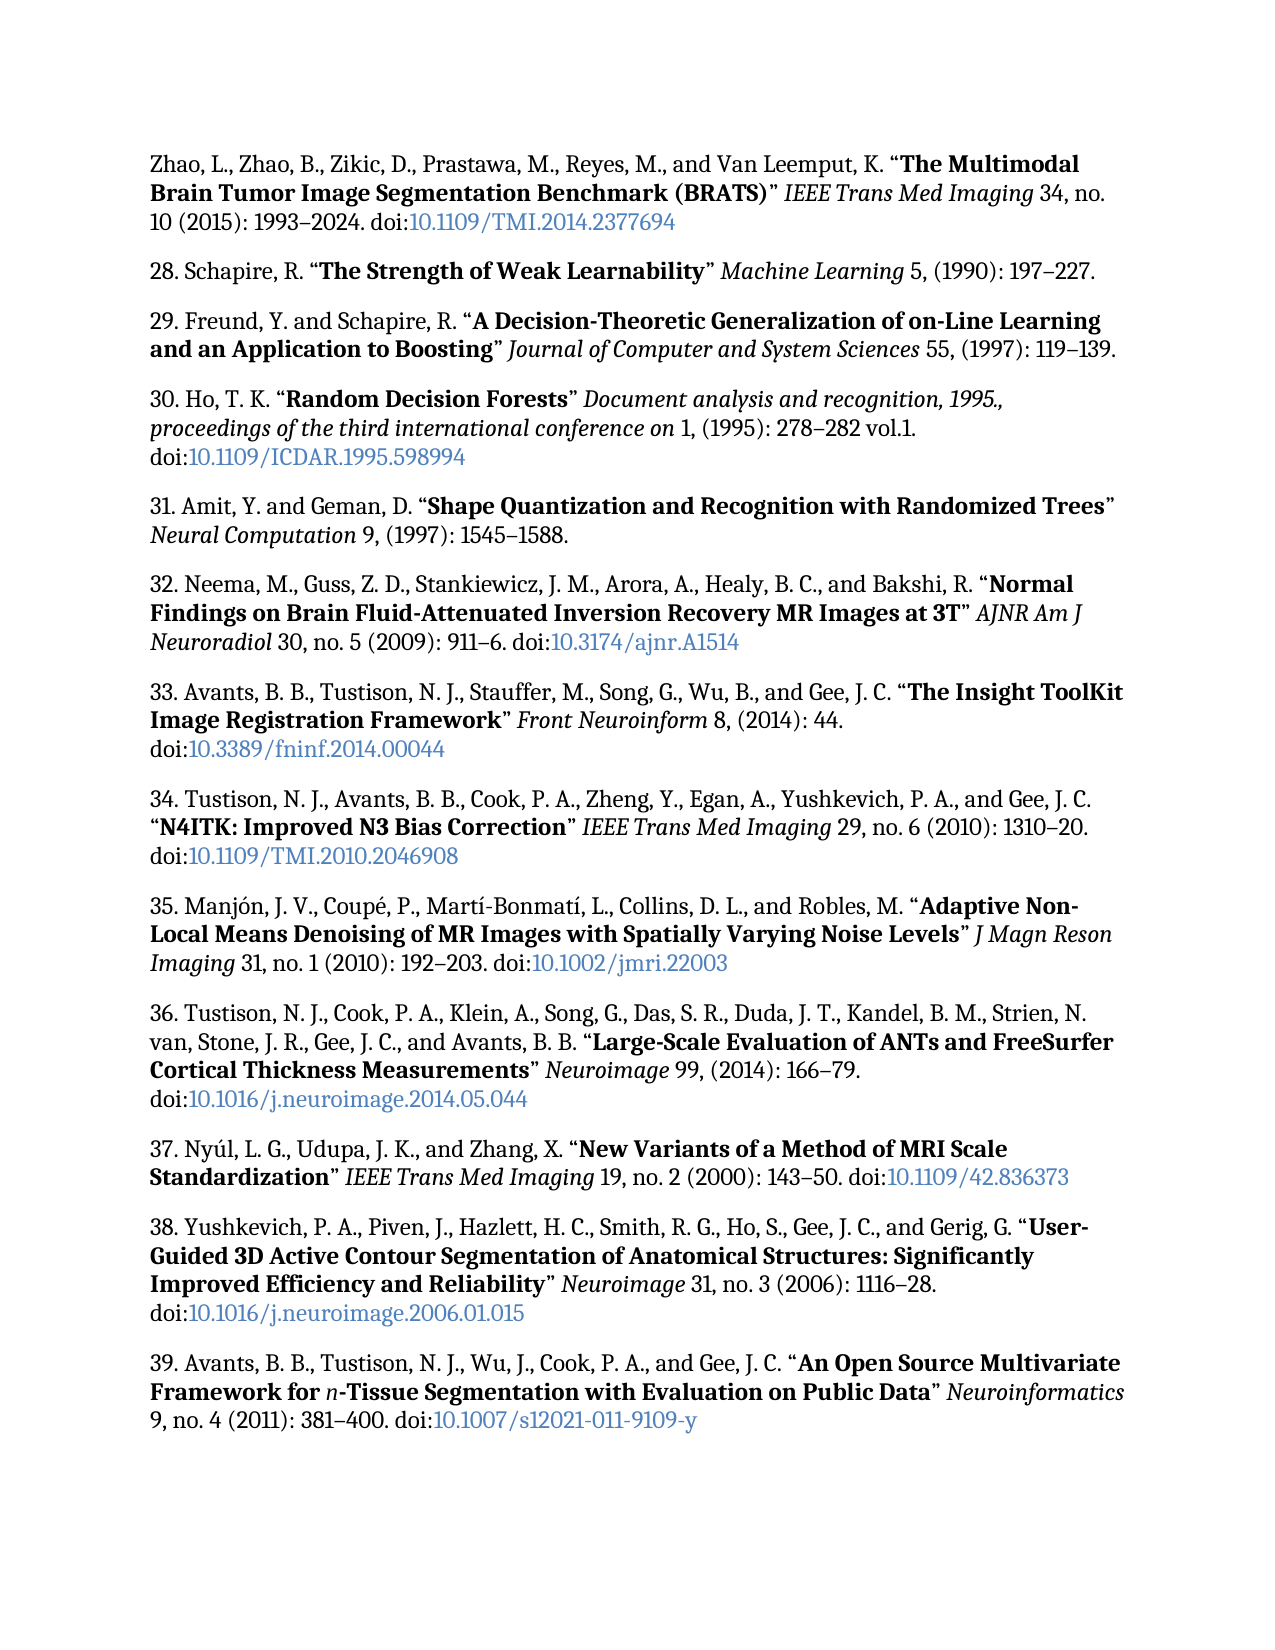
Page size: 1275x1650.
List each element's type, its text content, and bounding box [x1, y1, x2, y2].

text 36. Tustison, N. J., Cook, P. A., Klein, A., Song, G., Das, S. R., Duda, J. T., Kandel, B. M., Strien, N. van, Stone, J. R., Gee, J. C., and Avants, B. B. “Large-Scale Evaluation of ANTs and FreeSurfer Cortical Thickness Measurements” Neuroimage 99, (2014): 166–79. doi:10.1016/j.neuroimage.2014.05.044 [150, 999, 1125, 1114]
text 35. Manjón, J. V., Coupé, P., Martí-Bonmatí, L., Collins, D. L., and Robles, M. “Adaptive Non-Local Means Denoising of MR Images with Spatially Varying Noise Levels” J Magn Reson Imaging 31, no. 1 (2010): 192–203. doi:10.1002/jmri.22003 [150, 892, 1125, 978]
text 34. Tustison, N. J., Avants, B. B., Cook, P. A., Zheng, Y., Egan, A., Yushkevich, P. A., and Gee, J. C. “N4ITK: Improved N3 Bias Correction” IEEE Trans Med Imaging 29, no. 6 (2010): 1310–20. doi:10.1109/TMI.2010.2046908 [150, 784, 1125, 871]
text 39. Avants, B. B., Tustison, N. J., Wu, J., Cook, P. A., and Gee, J. C. “An Open Source Multivariate Framework for -Tissue Segmentation with Evaluation on Public Data” Neuroinformatics 9, no. 4 (2011): 381–400. doi:10.1007/s12021-011-9109-y [150, 1349, 1125, 1435]
text 33. Avants, B. B., Tustison, N. J., Stauffer, M., Song, G., Wu, B., and Gee, J. C. “The Insight ToolKit Image Registration Framework” Front Neuroinform 8, (2014): 44. doi:10.3389/fninf.2014.00044 [150, 677, 1125, 764]
text 28. Schapire, R. “The Strength of Weak Learnability” Machine Learning 5, (1990): 197–227. [150, 257, 1125, 286]
text 31. Amit, Y. and Geman, D. “Shape Quantization and Recognition with Randomized Trees” Neural Computation 9, (1997): 1545–1588. [150, 492, 1125, 549]
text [150, 150, 1125, 236]
text 37. Nyúl, L. G., Udupa, J. K., and Zhang, X. “New Variants of a Method of MRI Scale Standardization” IEEE Trans Med Imaging 19, no. 2 (2000): 143–50. doi:10.1109/42.836373 [150, 1134, 1125, 1192]
text 30. Ho, T. K. “Random Decision Forests” Document analysis and recognition, 1995., proceedings of the third international conference on 1, (1995): 278–282 vol.1. doi:10.1109/ICDAR.1995.598994 [150, 385, 1125, 471]
text 29. Freund, Y. and Schapire, R. “A Decision-Theoretic Generalization of on-Line Learning and an Application to Boosting” Journal of Computer and System Sciences 55, (1997): 119–139. [150, 307, 1125, 364]
text 32. Neema, M., Guss, Z. D., Stankiewicz, J. M., Arora, A., Healy, B. C., and Bakshi, R. “Normal Findings on Brain Fluid-Attenuated Inversion Recovery MR Images at 3T” AJNR Am J Neuroradiol 30, no. 5 (2009): 911–6. doi:10.3174/ajnr.A1514 [150, 570, 1125, 657]
text 38. Yushkevich, P. A., Piven, J., Hazlett, H. C., Smith, R. G., Ho, S., Gee, J. C., and Gerig, G. “User-Guided 3D Active Contour Segmentation of Anatomical Structures: Significantly Improved Efficiency and Reliability” Neuroimage 31, no. 3 (2006): 1116–28. doi:10.1016/j.neuroimage.2006.01.015 [150, 1213, 1125, 1328]
